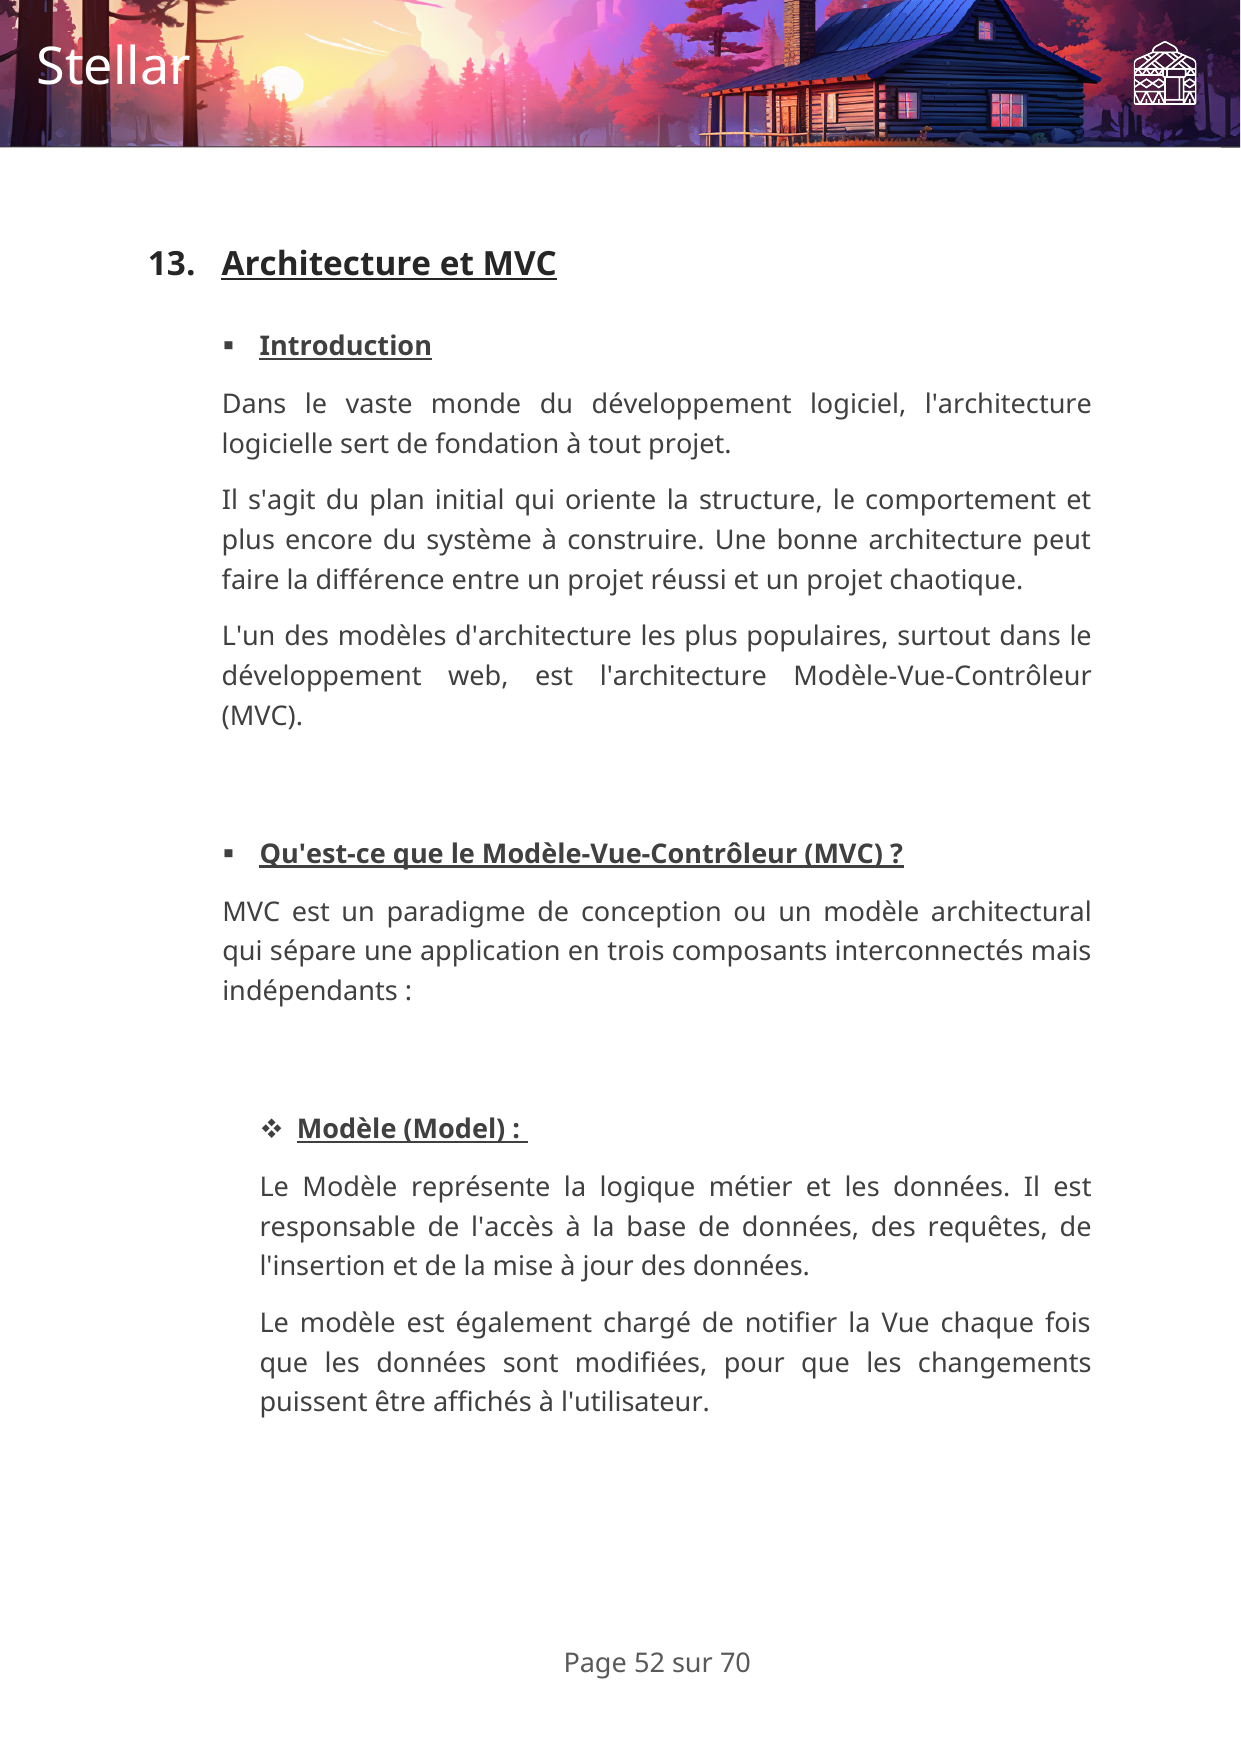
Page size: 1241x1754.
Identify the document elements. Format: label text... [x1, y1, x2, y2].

text MVC est un paradigme de conception ou un modèle architectural qui sépare une application en trois composants interconnectés mais indépendants : [222, 892, 1092, 1008]
text L'un des modèles d'architecture les plus populaires, surtout dans le développement web, est l'architecture Modèle-Vue-Contrôleur (MVC). [221, 617, 1092, 733]
text Le modèle est également chargé de notifier la Vue chaque fois que les données sont modifiées, pour que les changements puissent être affichés à l'utilisateur. [259, 1303, 1092, 1420]
subtitle Introduction [222, 327, 1092, 364]
subtitle Architecture et MVC [148, 240, 1092, 285]
subtitle Qu'est-ce que le Modèle-Vue-Contrôleur (MVC) ? [222, 834, 1092, 871]
picture [0, 0, 1241, 146]
text Le Modèle représente la logique métier et les données. Il est responsable de l'accès à la base de données, des requêtes, de l'insertion et de la mise à jour des données. [259, 1167, 1092, 1284]
subtitle Modèle (Model) : [259, 1109, 1092, 1146]
text Dans le vaste monde du développement logiciel, l'architecture logicielle sert de fondation à tout projet. [221, 384, 1092, 461]
text Il s'agit du plan initial qui oriente la structure, le comportement et plus encore du système à construire. Une bonne architecture peut faire la différence entre un projet réussi et un projet chaotique. [221, 481, 1092, 597]
